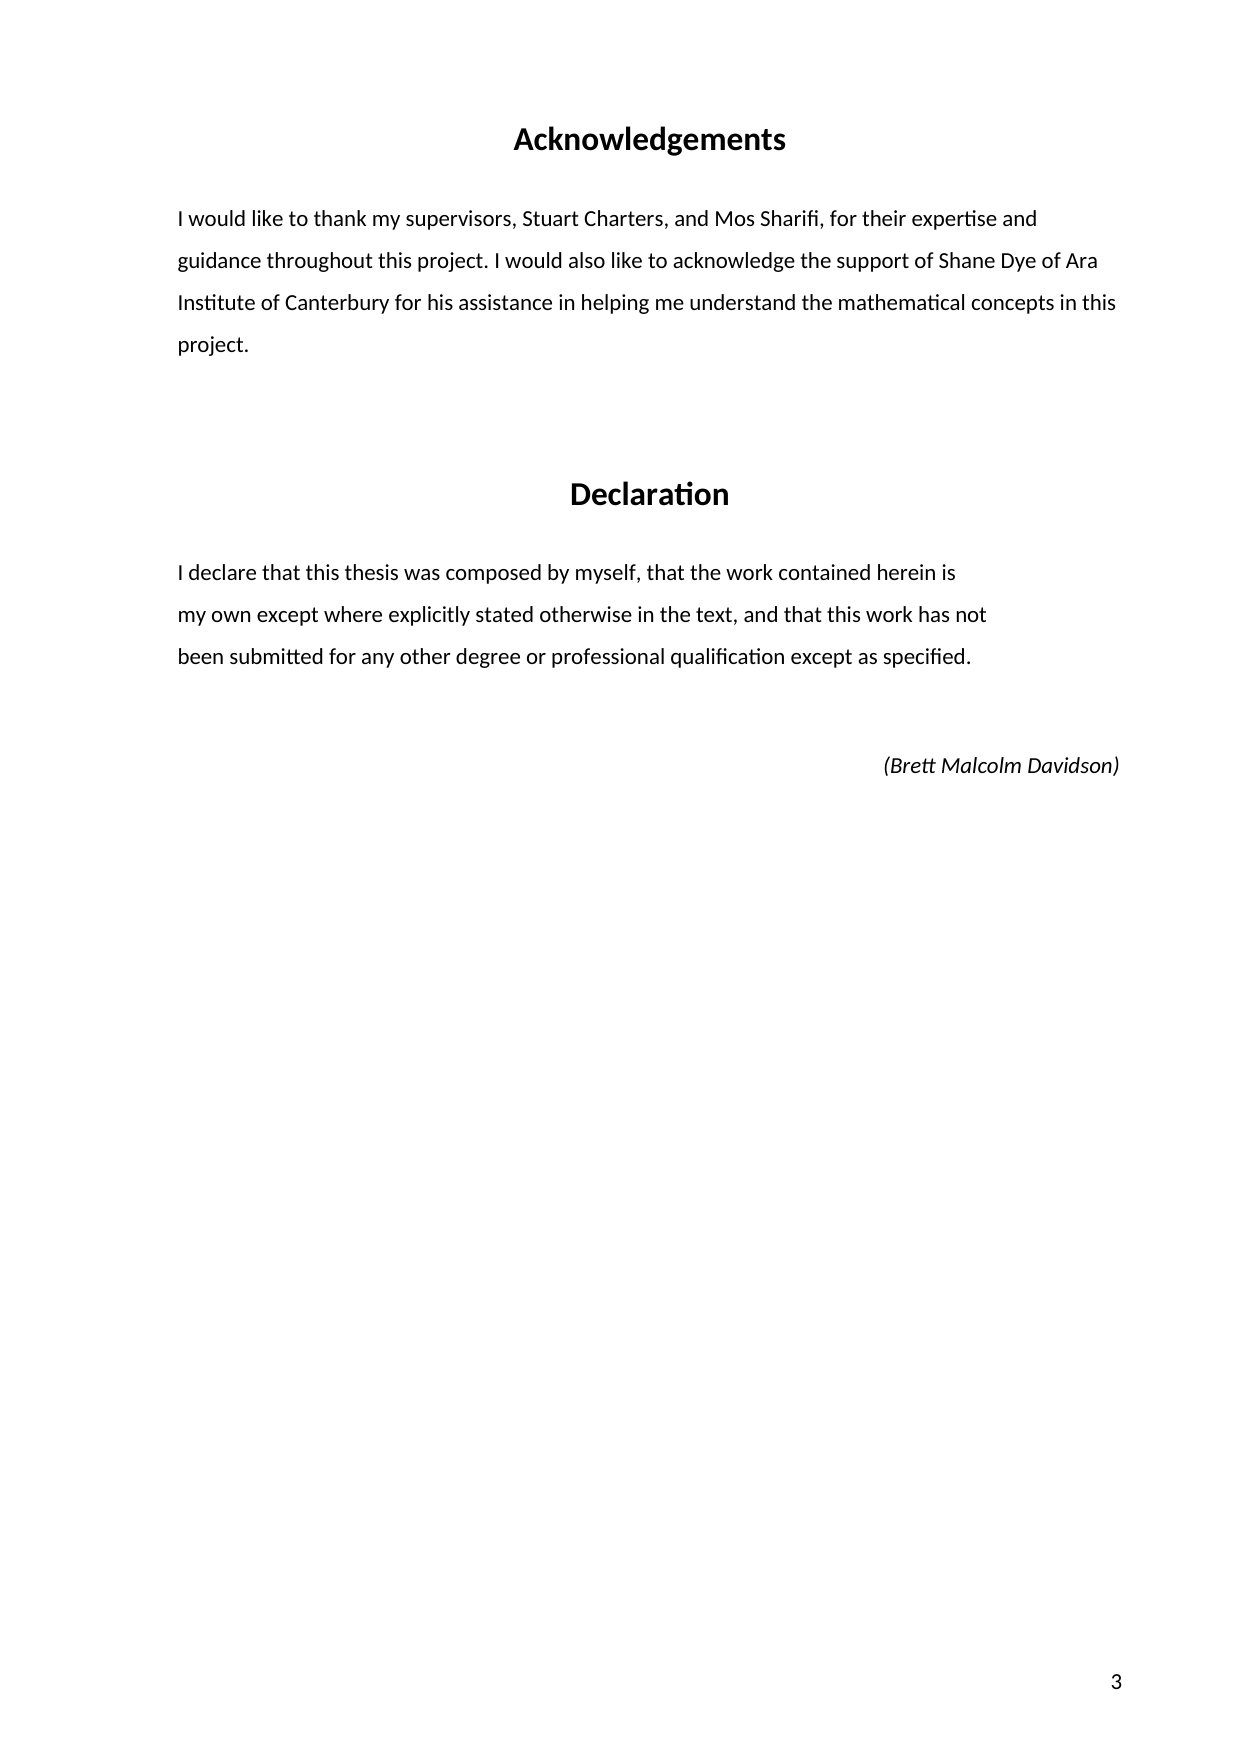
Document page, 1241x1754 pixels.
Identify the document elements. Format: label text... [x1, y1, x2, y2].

text I would like to thank my supervisors, Stuart Charters, and Mos Sharifi, for their expertise and guidance throughout this project. I would also like to acknowledge the support of Shane Dye of Ara Institute of Canterbury for his assistance in helping me understand the mathematical concepts in this project. [177, 204, 1122, 358]
subtitle Acknowledgements [177, 118, 1122, 159]
text I declare that this thesis was composed by myself, that the work contained herein is my own except where explicitly stated otherwise in the text, and that this work has not been submitted for any other degree or professional qualification except as specified. [177, 558, 1122, 712]
subtitle Declaration [177, 397, 1122, 513]
text (Brett Malcolm Davidson) [177, 751, 1122, 779]
